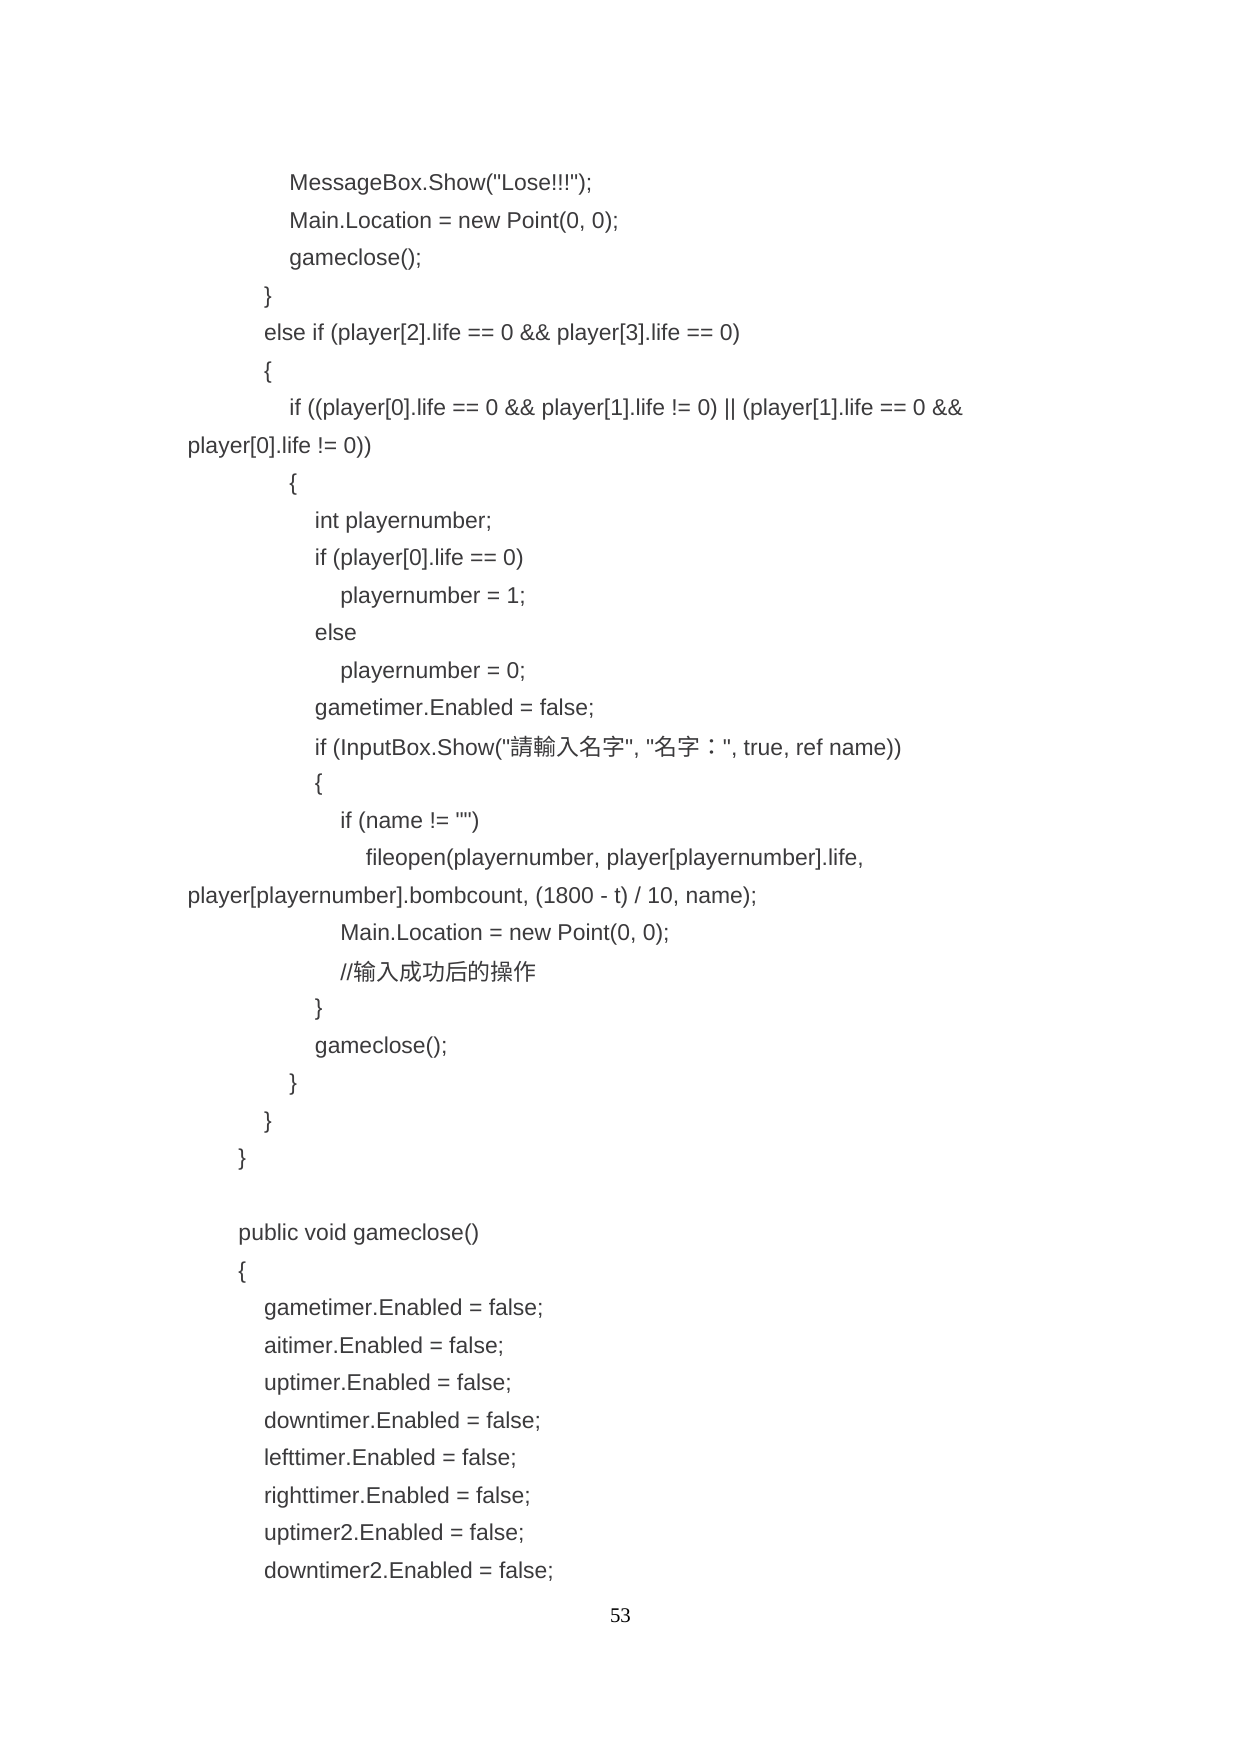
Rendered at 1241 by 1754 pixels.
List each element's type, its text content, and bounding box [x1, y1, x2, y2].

text lefttimer.Enabled = false; [187, 1439, 1053, 1476]
text } [187, 1101, 1053, 1139]
text gametimer.Enabled = false; [187, 689, 1053, 726]
text righttimer.Enabled = false; [187, 1476, 1053, 1514]
text if (name != "") [187, 801, 1053, 839]
text //输入成功后的操作 [187, 951, 1053, 989]
text public void gameclose() [187, 1214, 1053, 1251]
text { [187, 351, 1053, 389]
text MessageBox.Show("Lose!!!"); [187, 164, 1053, 201]
text } [187, 276, 1053, 314]
text gameclose(); [187, 239, 1053, 276]
text } [187, 1139, 1053, 1176]
text downtimer2.Enabled = false; [187, 1551, 1053, 1589]
text else [187, 614, 1053, 651]
text else if (player[2].life == 0 && player[3].life == 0) [187, 314, 1053, 351]
text fileopen(playernumber, player[playernumber].life, player[playernumber].bombcount, (1800 - t) / 10, name); [187, 839, 1053, 914]
text if ((player[0].life == 0 && player[1].life != 0) || (player[1].life == 0 && player[0].life != 0)) [187, 389, 1053, 464]
text uptimer2.Enabled = false; [187, 1514, 1053, 1551]
text if (InputBox.Show("請輸入名字", "名字：", true, ref name)) [187, 726, 1053, 764]
text { [187, 1251, 1053, 1289]
text } [187, 1064, 1053, 1101]
text gameclose(); [187, 1026, 1053, 1064]
text Main.Location = new Point(0, 0); [187, 914, 1053, 951]
text aitimer.Enabled = false; [187, 1326, 1053, 1364]
text playernumber = 0; [187, 651, 1053, 689]
text uptimer.Enabled = false; [187, 1364, 1053, 1401]
text } [187, 989, 1053, 1026]
text downtimer.Enabled = false; [187, 1401, 1053, 1439]
text if (player[0].life == 0) [187, 539, 1053, 576]
text gametimer.Enabled = false; [187, 1289, 1053, 1326]
text { [187, 464, 1053, 501]
text int playernumber; [187, 501, 1053, 539]
text { [187, 764, 1053, 801]
text playernumber = 1; [187, 576, 1053, 614]
text Main.Location = new Point(0, 0); [187, 201, 1053, 239]
